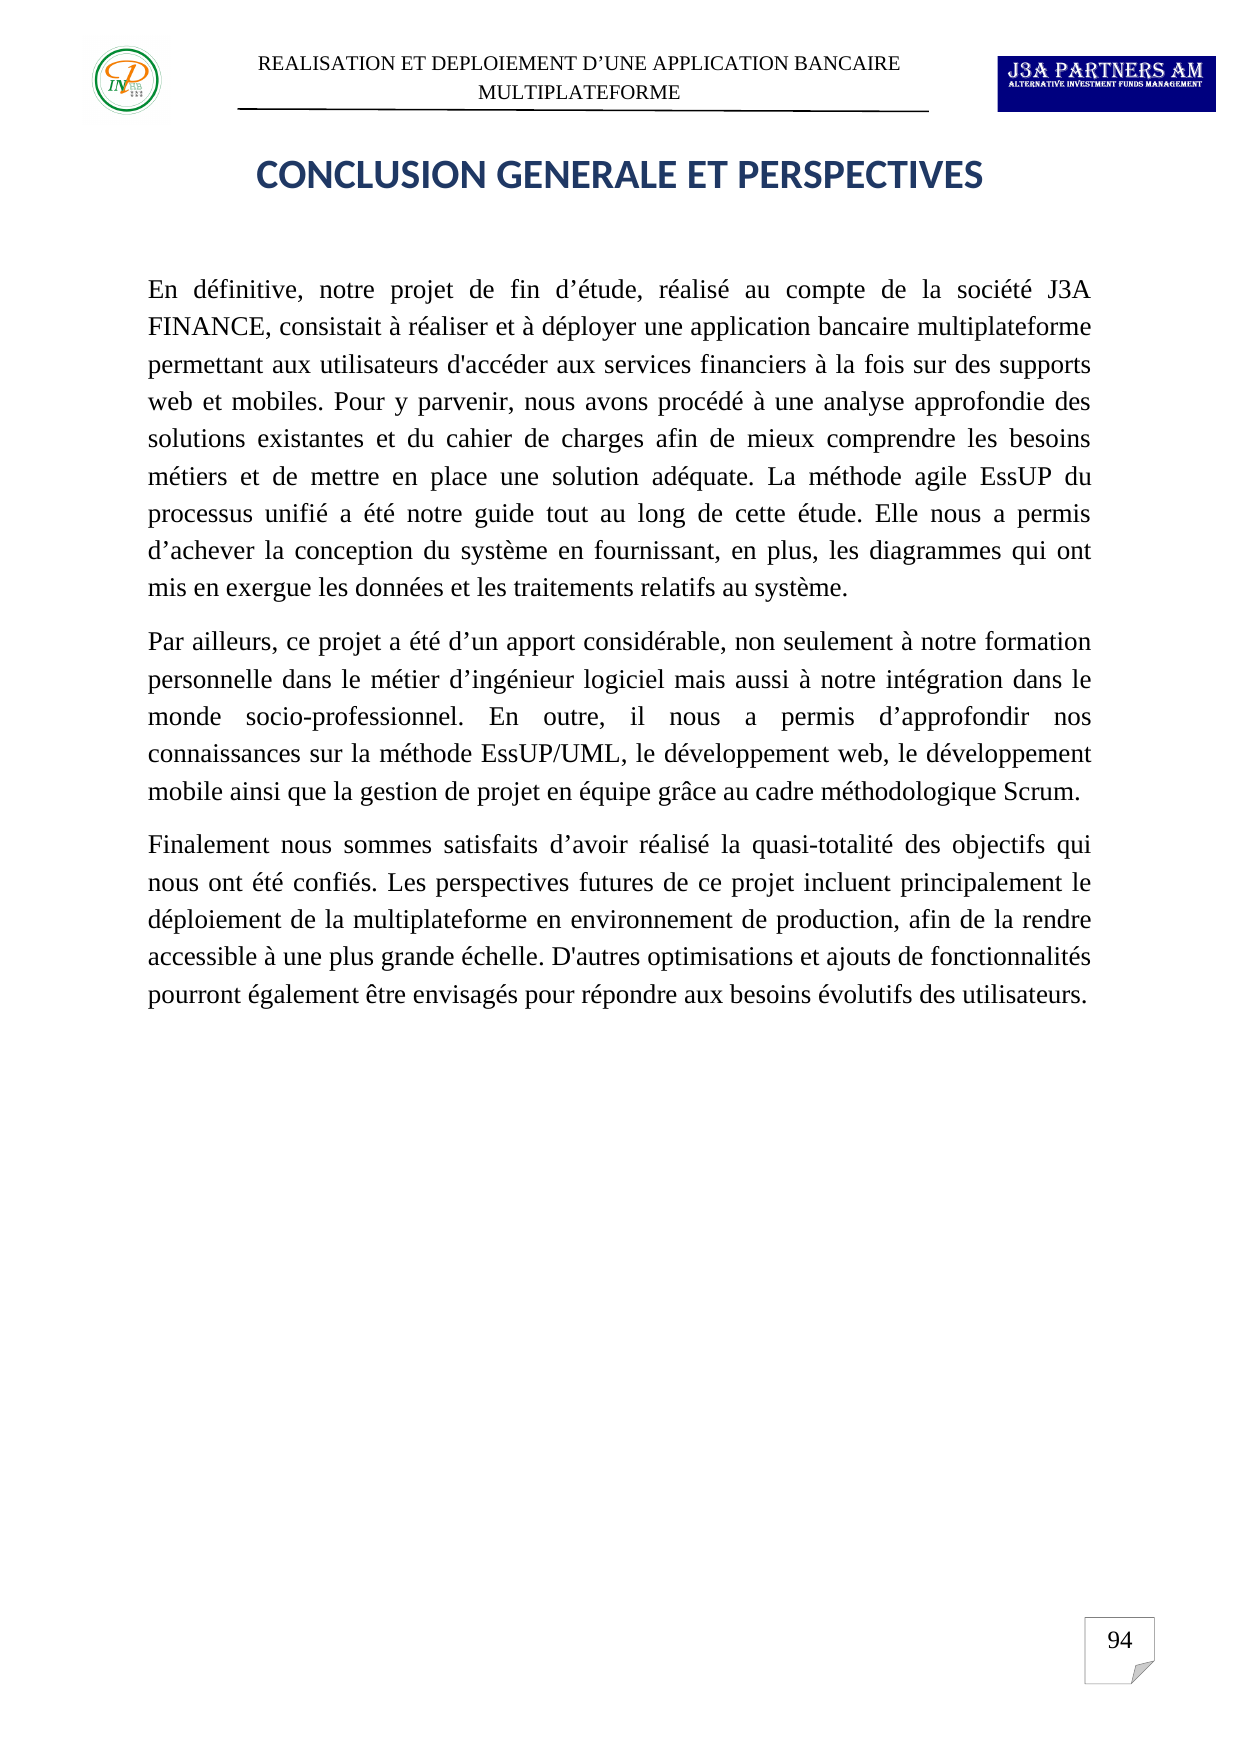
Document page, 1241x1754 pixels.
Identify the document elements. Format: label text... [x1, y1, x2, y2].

text Par ailleurs, ce projet a été d’un apport considérable, non seulement à notre formation personnelle dans le métier d’ingénieur logiciel mais aussi à notre intégration dans le monde socio-professionnel. En outre, il nous a permis d’approfondir nos connaissances sur la méthode EssUP/UML, le développement web, le développement mobile ainsi que la gestion de projet en équipe grâce au cadre méthodologique Scrum. [148, 625, 1093, 806]
subtitle CONCLUSION GENERALE ET PERSPECTIVES [148, 148, 1093, 198]
picture [997, 56, 1216, 112]
text En définitive, notre projet de fin d’étude, réalisé au compte de la société J3A FINANCE, consistait à réaliser et à déployer une application bancaire multiplateforme permettant aux utilisateurs d'accéder aux services financiers à la fois sur des supports web et mobiles. Pour y parvenir, nous avons procédé à une analyse approfondie des solutions existantes et du cahier de charges afin de mieux comprendre les besoins métiers et de mettre en place une solution adéquate. La méthode agile EssUP du processus unifié a été notre guide tout au long de cette étude. Elle nous a permis d’achever la conception du système en fournissant, en plus, les diagrammes qui ont mis en exergue les données et les traitements relatifs au système. [148, 273, 1093, 603]
text Finalement nous sommes satisfaits d’avoir réalisé la quasi-totalité des objectifs qui nous ont été confiés. Les perspectives futures de ce projet incluent principalement le déploiement de la multiplateforme en environnement de production, afin de la rendre accessible à une plus grande échelle. D'autres optimisations et ajouts de fonctionnalités pourront également être envisagés pour répondre aux besoins évolutifs des utilisateurs. [148, 828, 1093, 1009]
picture [81, 35, 172, 125]
